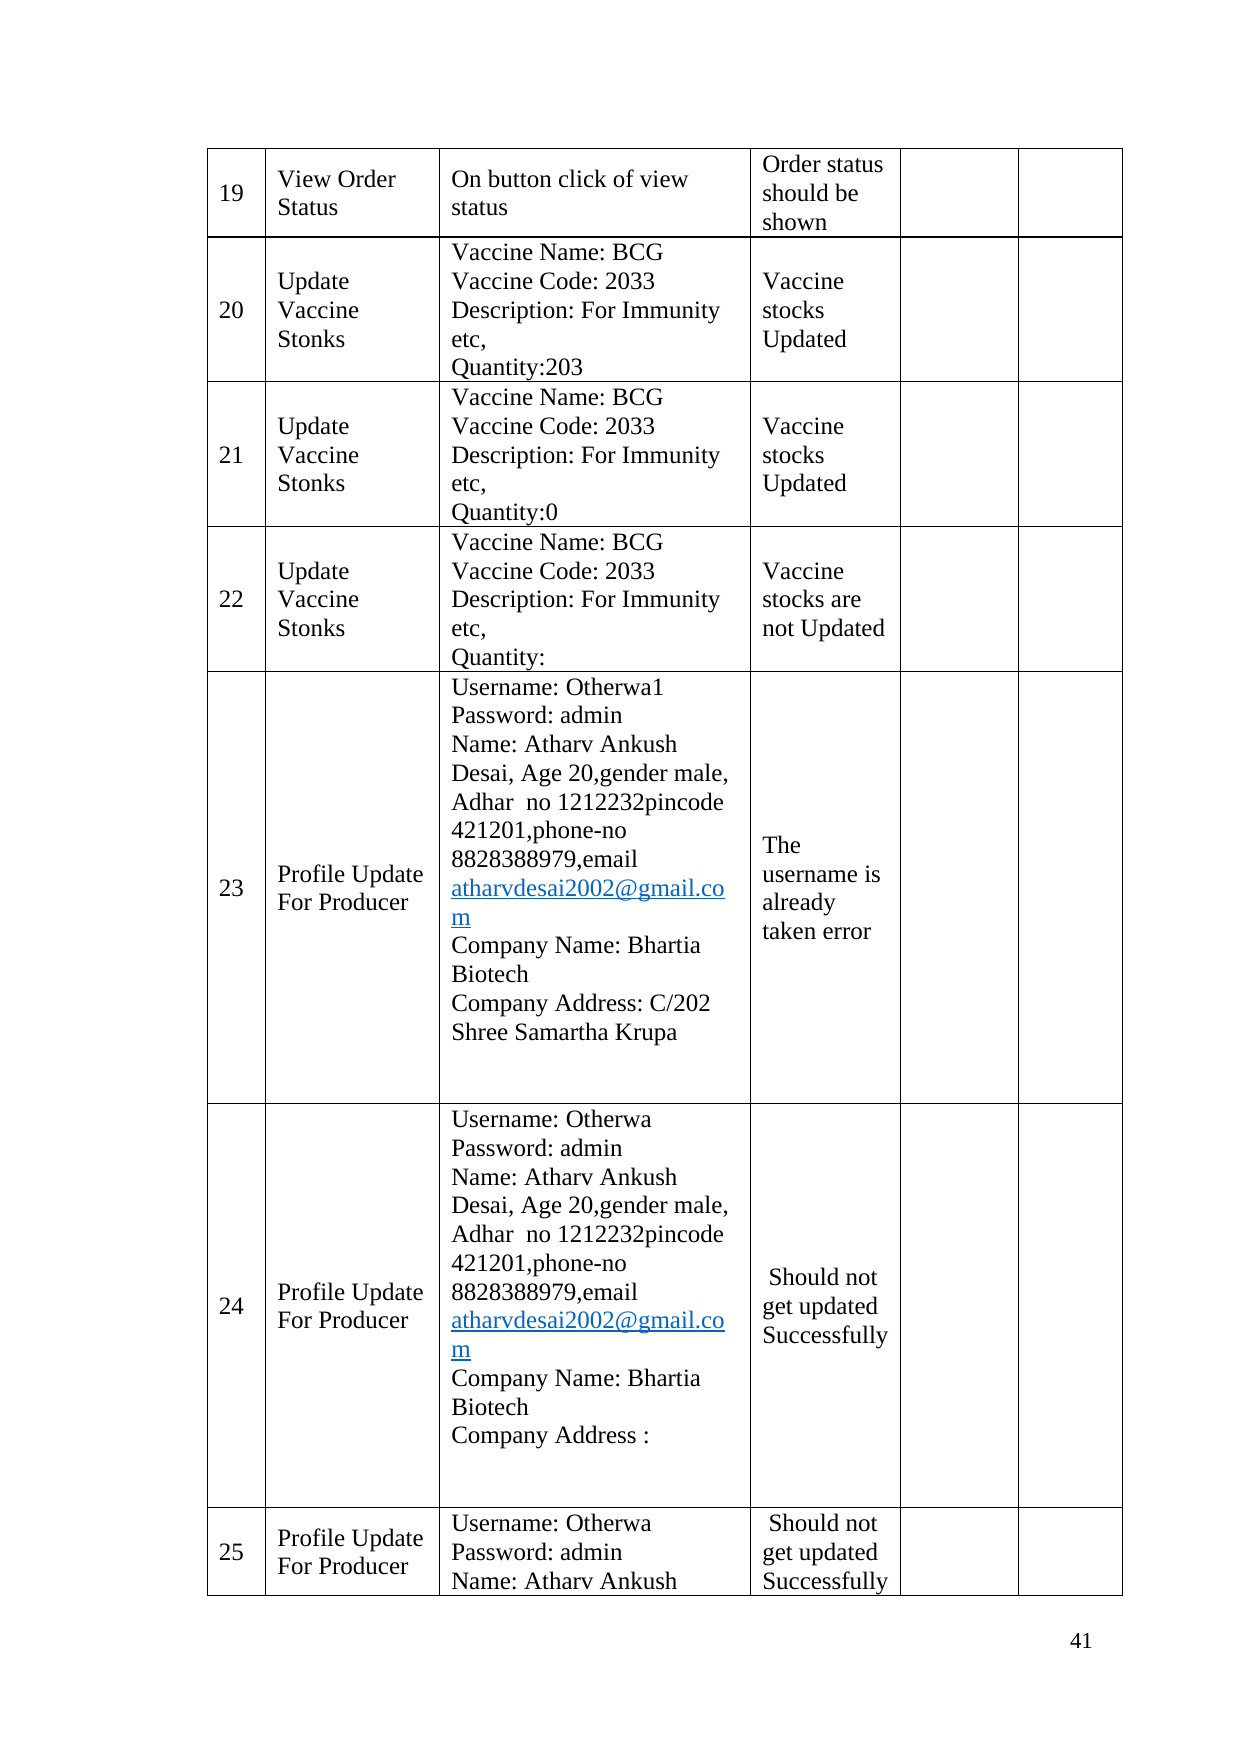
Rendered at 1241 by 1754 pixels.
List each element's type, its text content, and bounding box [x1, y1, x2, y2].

table_cell [1019, 1508, 1122, 1595]
table_cell [901, 1104, 1018, 1507]
table_cell Update Vaccine Stonks [266, 382, 439, 526]
table_cell 24 [208, 1104, 265, 1507]
table_cell Vaccine Name: BCG Vaccine Code: 2033 Description: For Immunity etc, Quantity: [440, 527, 750, 671]
table_cell [901, 149, 1018, 236]
table_cell 23 [208, 672, 265, 1103]
table_cell [1019, 527, 1122, 671]
table_cell Profile Update For Producer [266, 1104, 439, 1507]
table_cell [1019, 382, 1122, 526]
table_cell [901, 527, 1018, 671]
table_cell [901, 238, 1018, 381]
table_cell 21 [208, 382, 265, 526]
table_cell Vaccine Name: BCG Vaccine Code: 2033 Description: For Immunity etc, Quantity:203 [440, 238, 750, 381]
table_cell Should not get updated Successfully [751, 1508, 900, 1595]
table_cell [1019, 149, 1122, 236]
table_cell Order status should be shown [751, 149, 900, 236]
table_cell On button click of view status [440, 149, 750, 236]
table_cell View Order Status [266, 149, 439, 236]
table_cell Vaccine stocks are not Updated [751, 527, 900, 671]
table_cell Vaccine Name: BCG Vaccine Code: 2033 Description: For Immunity etc, Quantity:0 [440, 382, 750, 526]
table_cell [1019, 672, 1122, 1103]
table_cell 25 [208, 1508, 265, 1595]
table_cell [1019, 238, 1122, 381]
table_cell 20 [208, 238, 265, 381]
table_cell Username: Otherwa1 Password: admin Name: Atharv Ankush Desai, Age 20,gender male, Adhar no 1212232pincode 421201,phone-no 8828388979,email atharvdesai2002@gmail.com Company Name: Bhartia Biotech Company Address: C/202 Shree Samartha Krupa [440, 672, 750, 1103]
table_cell Profile Update For Producer [266, 672, 439, 1103]
table_cell Vaccine stocks Updated [751, 238, 900, 381]
table_cell 19 [208, 149, 265, 236]
table_cell 22 [208, 527, 265, 671]
table_cell The username is already taken error [751, 672, 900, 1103]
table_cell Update Vaccine Stonks [266, 527, 439, 671]
table_cell Update Vaccine Stonks [266, 238, 439, 381]
table_cell Should not get updated Successfully [751, 1104, 900, 1507]
table_cell [1019, 1104, 1122, 1507]
table_cell Username: Otherwa Password: admin Name: Atharv Ankush Desai, Age 20,gender male, Adhar no 1212232pincode 421201,phone-no 8828388979,email atharvdesai2002@gmail.com Company Name: Bhartia Biotech Company Address : [440, 1104, 750, 1507]
table_cell Profile Update For Producer [266, 1508, 439, 1595]
table_cell [901, 1508, 1018, 1595]
table_cell [901, 672, 1018, 1103]
table_cell Vaccine stocks Updated [751, 382, 900, 526]
table_cell [901, 382, 1018, 526]
